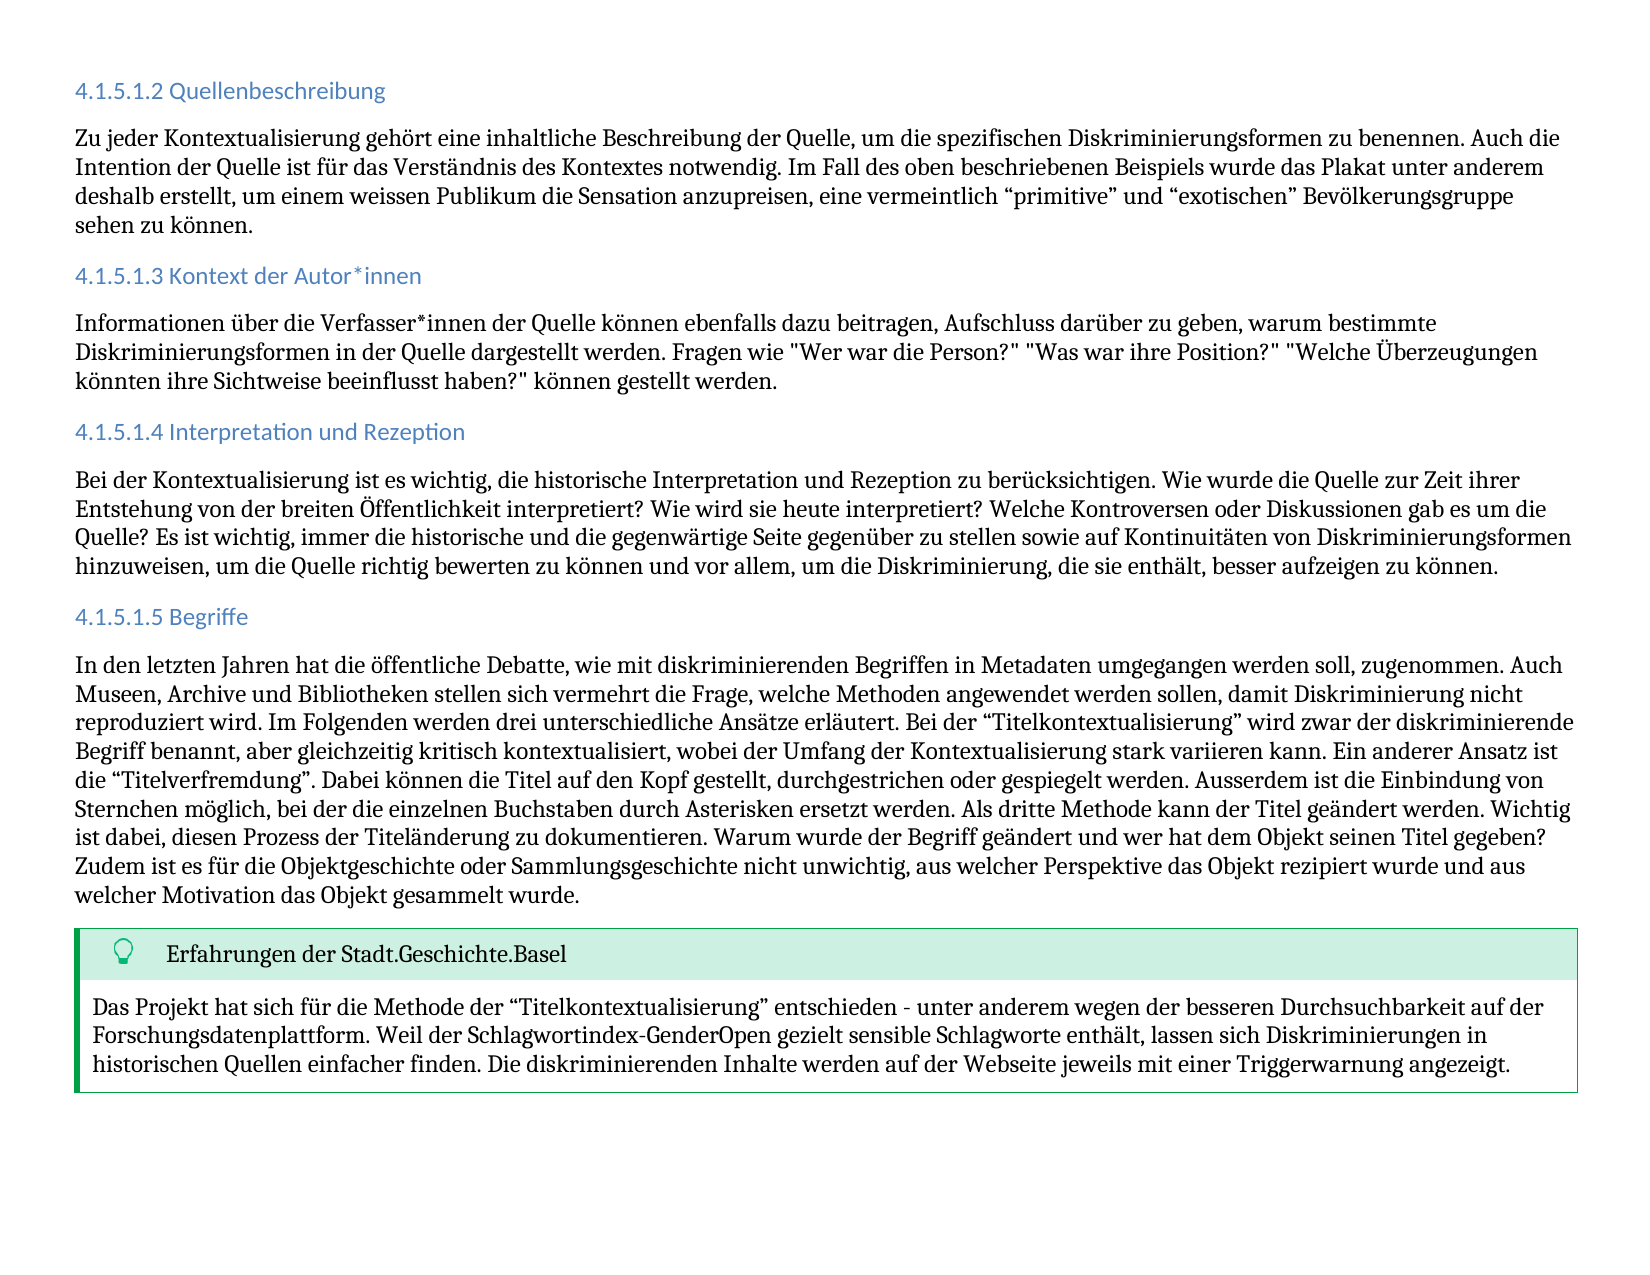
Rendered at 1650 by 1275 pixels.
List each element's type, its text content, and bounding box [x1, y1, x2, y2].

table_header Erfahrungen der Stadt.Geschichte.Basel [80, 929, 1577, 980]
text Bei der Kontextualisierung ist es wichtig, die historische Interpretation und Rezeption zu berücksichtigen. Wie wurde die Quelle zur Zeit ihrer Entstehung von der breiten Öffentlichkeit interpretiert? Wie wird sie heute interpretiert? Welche Kontroversen oder Diskussionen gab es um die Quelle? Es ist wichtig, immer die historische und die gegenwärtige Seite gegenüber zu stellen sowie auf Kontinuitäten von Diskriminierungsformen hinzuweisen, um die Quelle richtig bewerten zu können und vor allem, um die Diskriminierung, die sie enthält, besser aufzeigen zu können. [75, 466, 1575, 581]
text Informationen über die Verfasser*innen der Quelle können ebenfalls dazu beitragen, Aufschluss darüber zu geben, warum bestimmte Diskriminierungsformen in der Quelle dargestellt werden. Fragen wie "Wer war die Person?" "Was war ihre Position?" "Welche Überzeugungen könnten ihre Sichtweise beeinflusst haben?" können gestellt werden. [75, 309, 1575, 396]
picture [111, 938, 136, 964]
subtitle 4.1.5.1.3 Kontext der Autor*innen [75, 260, 1575, 291]
text Zu jeder Kontextualisierung gehört eine inhaltliche Beschreibung der Quelle, um die spezifischen Diskriminierungsformen zu benennen. Auch die Intention der Quelle ist für das Verständnis des Kontextes notwendig. Im Fall des oben beschriebenen Beispiels wurde das Plakat unter anderem deshalb erstellt, um einem weissen Publikum die Sensation anzupreisen, eine vermeintlich “primitive” und “exotischen” Bevölkerungsgruppe sehen zu können. [75, 124, 1575, 239]
text In den letzten Jahren hat die öffentliche Debatte, wie mit diskriminierenden Begriffen in Metadaten umgegangen werden soll, zugenommen. Auch Museen, Archive und Bibliotheken stellen sich vermehrt die Frage, welche Methoden angewendet werden sollen, damit Diskriminierung nicht reproduziert wird. Im Folgenden werden drei unterschiedliche Ansätze erläutert. Bei der “Titelkontextualisierung” wird zwar der diskriminierende Begriff benannt, aber gleichzeitig kritisch kontextualisiert, wobei der Umfang der Kontextualisierung stark variieren kann. Ein anderer Ansatz ist die “Titelverfremdung”. Dabei können die Titel auf den Kopf gestellt, durchgestrichen oder gespiegelt werden. Ausserdem ist die Einbindung von Sternchen möglich, bei der die einzelnen Buchstaben durch Asterisken ersetzt werden. Als dritte Methode kann der Titel geändert werden. Wichtig ist dabei, diesen Prozess der Titeländerung zu dokumentieren. Warum wurde der Begriff geändert und wer hat dem Objekt seinen Titel gegeben? Zudem ist es für die Objektgeschichte oder Sammlungsgeschichte nicht unwichtig, aus welcher Perspektive das Objekt rezipiert wurde und aus welcher Motivation das Objekt gesammelt wurde. [75, 651, 1575, 909]
subtitle 4.1.5.1.4 Interpretation und Rezeption [75, 416, 1575, 447]
subtitle 4.1.5.1.5 Begriffe [75, 602, 1575, 632]
subtitle 4.1.5.1.2 Quellenbeschreibung [75, 75, 1575, 106]
table_cell Das Projekt hat sich für die Methode der “Titelkontextualisierung” entschieden - unter anderem wegen der besseren Durchsuchbarkeit auf der Forschungsdatenplattform. Weil der Schlagwortindex-GenderOpen gezielt sensible Schlagworte enthält, lassen sich Diskriminierungen in historischen Quellen einfacher finden. Die diskriminierenden Inhalte werden auf der Webseite jeweils mit einer Triggerwarnung angezeigt. [80, 980, 1577, 1092]
